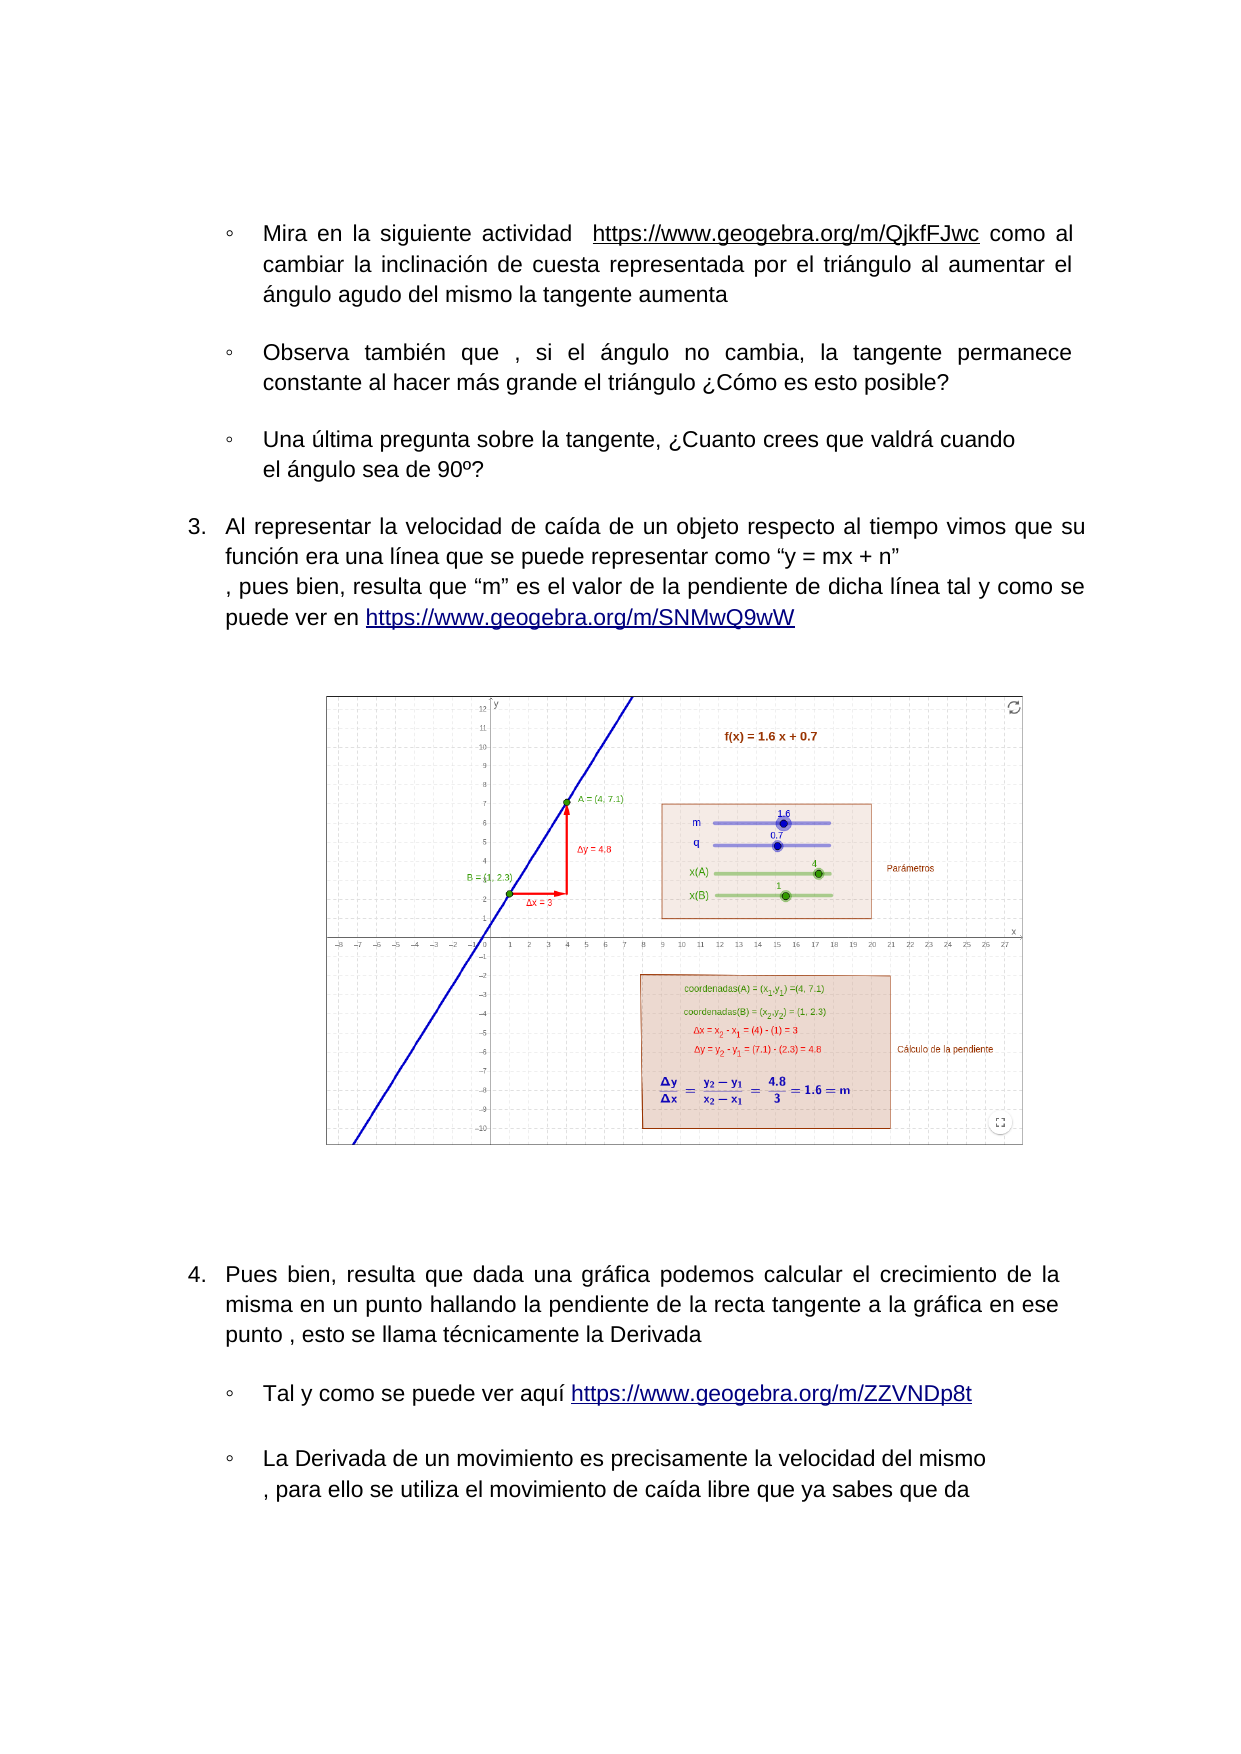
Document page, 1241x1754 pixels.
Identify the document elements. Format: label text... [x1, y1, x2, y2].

text , pues bien, resulta que “m” es el valor de la pendiente de dicha línea tal y como se puede ver en https://www.geogebra.org/m/SNMwQ9wW [225, 573, 1087, 630]
list Una última pregunta sobre la tangente, ¿Cuanto crees que valdrá cuando el ángulo sea de 90º? [225, 426, 1016, 483]
list Observa también que , si el ángulo no cambia, la tangente permanece constante al hacer más grande el triángulo ¿Cómo es esto posible? [225, 338, 1073, 395]
picture [326, 696, 1023, 1145]
list Mira en la siguiente actividad https://www.geogebra.org/m/QjkfFJwc como al cambiar la inclinación de cuesta representada por el triángulo al aumentar el ángulo agudo del mismo la tangente aumenta [225, 218, 1073, 307]
list Al representar la velocidad de caída de un objeto respecto al tiempo vimos que su función era una línea que se puede representar como “y = mx + n” [188, 513, 1086, 569]
list Pues bien, resulta que dada una gráfica podemos calcular el crecimiento de la misma en un punto hallando la pendiente de la recta tangente a la gráfica en ese punto , esto se llama técnicamente la Derivada [188, 1261, 1060, 1348]
text , para ello se utiliza el movimiento de caída libre que ya sabes que da [263, 1476, 1194, 1502]
list La Derivada de un movimiento es precisamente la velocidad del mismo [225, 1443, 1194, 1472]
list Tal y como se puede ver aquí https://www.geogebra.org/m/ZZVNDp8t [225, 1378, 1194, 1407]
